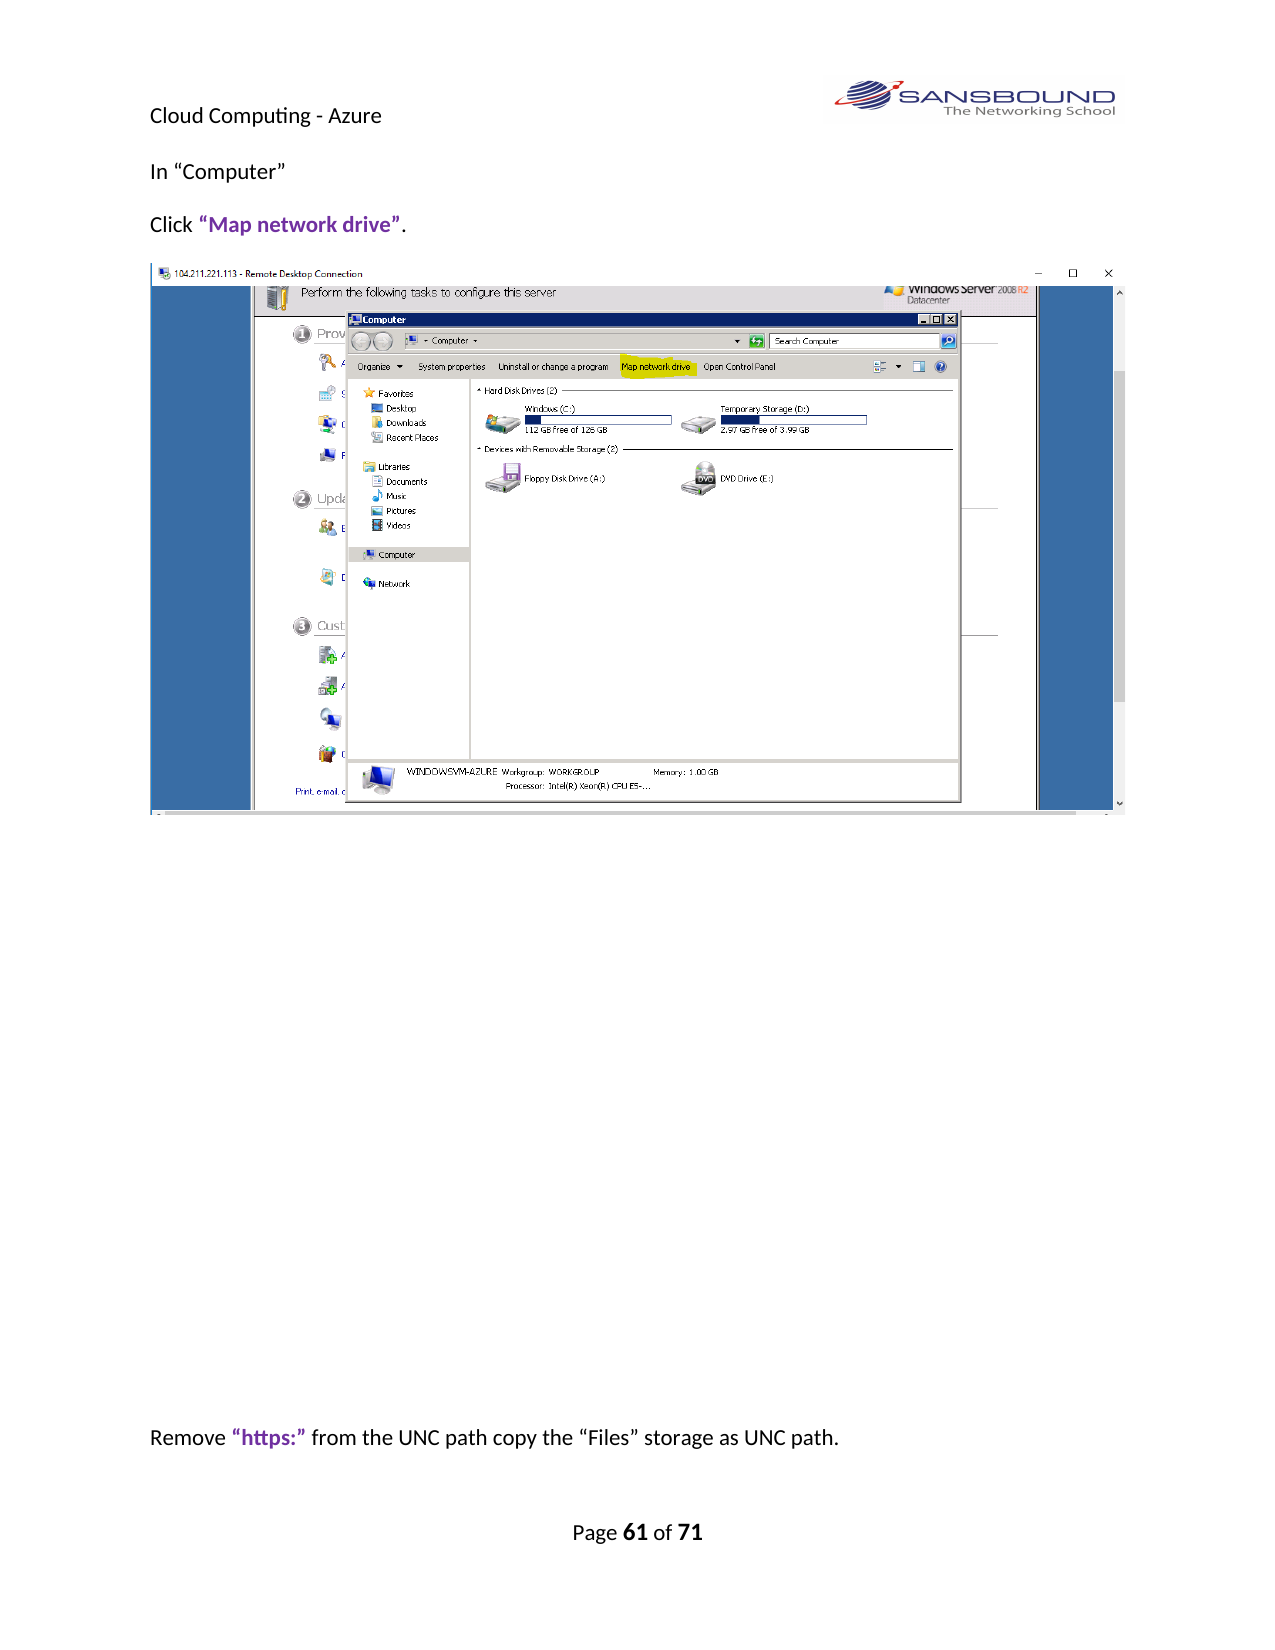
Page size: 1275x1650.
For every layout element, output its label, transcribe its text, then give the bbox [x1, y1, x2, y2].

text Remove “https:” from the UNC path copy the “Files” storage as UNC path. [150, 1423, 1125, 1451]
picture [823, 75, 1125, 124]
picture [150, 263, 1125, 815]
text In “Computer” [150, 157, 1125, 185]
text Click “Map network drive”. [150, 210, 1125, 238]
